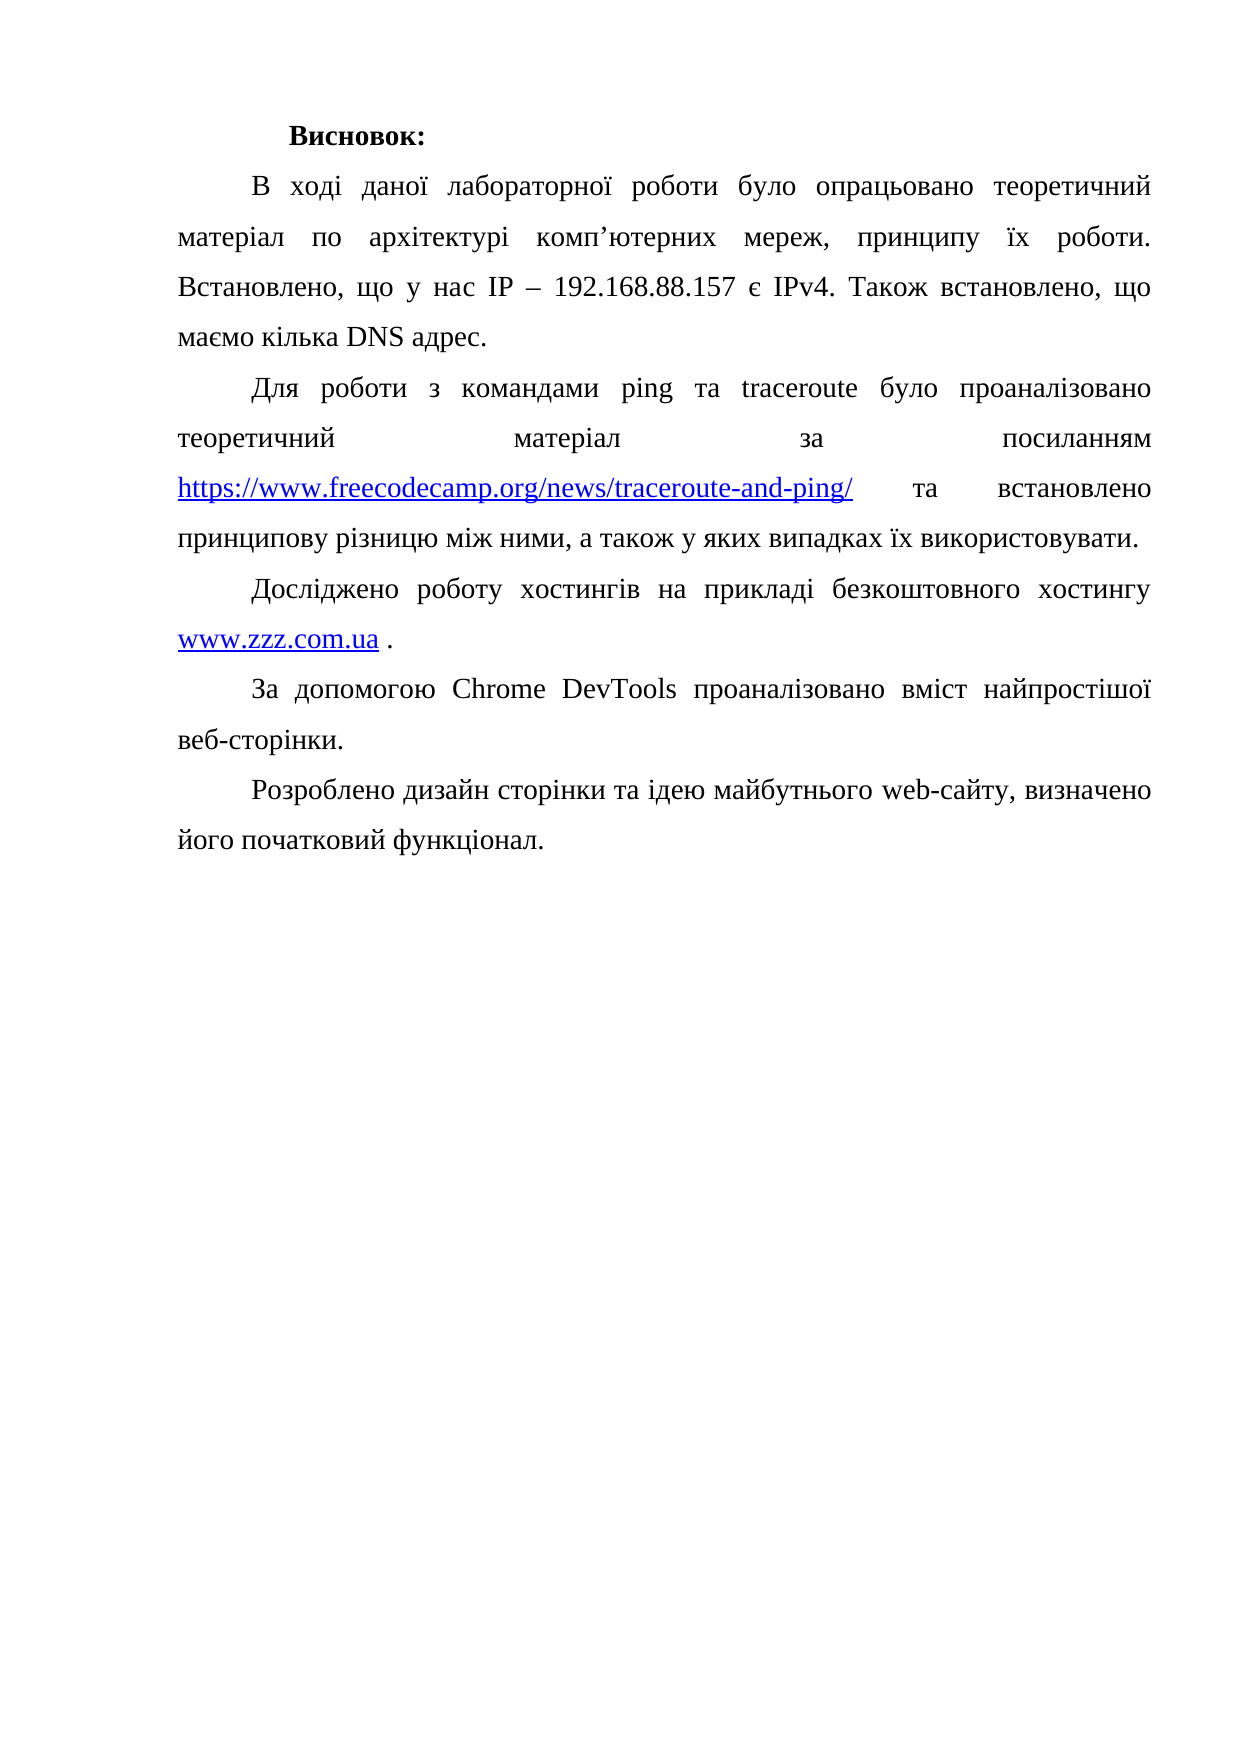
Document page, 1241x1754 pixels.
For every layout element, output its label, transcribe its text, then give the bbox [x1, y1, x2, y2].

text В ході даної лабораторної роботи було опрацьовано теоретичний матеріал по архітектурі комп’ютерних мереж, принципу їх роботи. Встановлено, що у наc IP – 192.168.88.157 є IPv4. Також встановлено, що маємо кілька DNS адрес. [177, 168, 1152, 353]
text Розроблено дизайн сторінки та ідею майбутнього web-сайту, визначено його початковий функціонал. [177, 772, 1152, 856]
text Досліджено роботу хостингів на прикладі безкоштовного хостингу www.zzz.com.ua . [177, 571, 1152, 655]
list Висновок: [288, 118, 1152, 152]
text Для роботи з командами ping та traceroute було проаналізовано теоретичний матеріал за посиланням https://www.freecodecamp.org/news/traceroute-and-ping/ та встановлено принципову різницю між ними, а також у яких випадках їх використовувати. [177, 370, 1152, 554]
text За допомогою Chrome DevTools проаналізовано вміст найпростішої веб-сторінки. [177, 672, 1152, 755]
